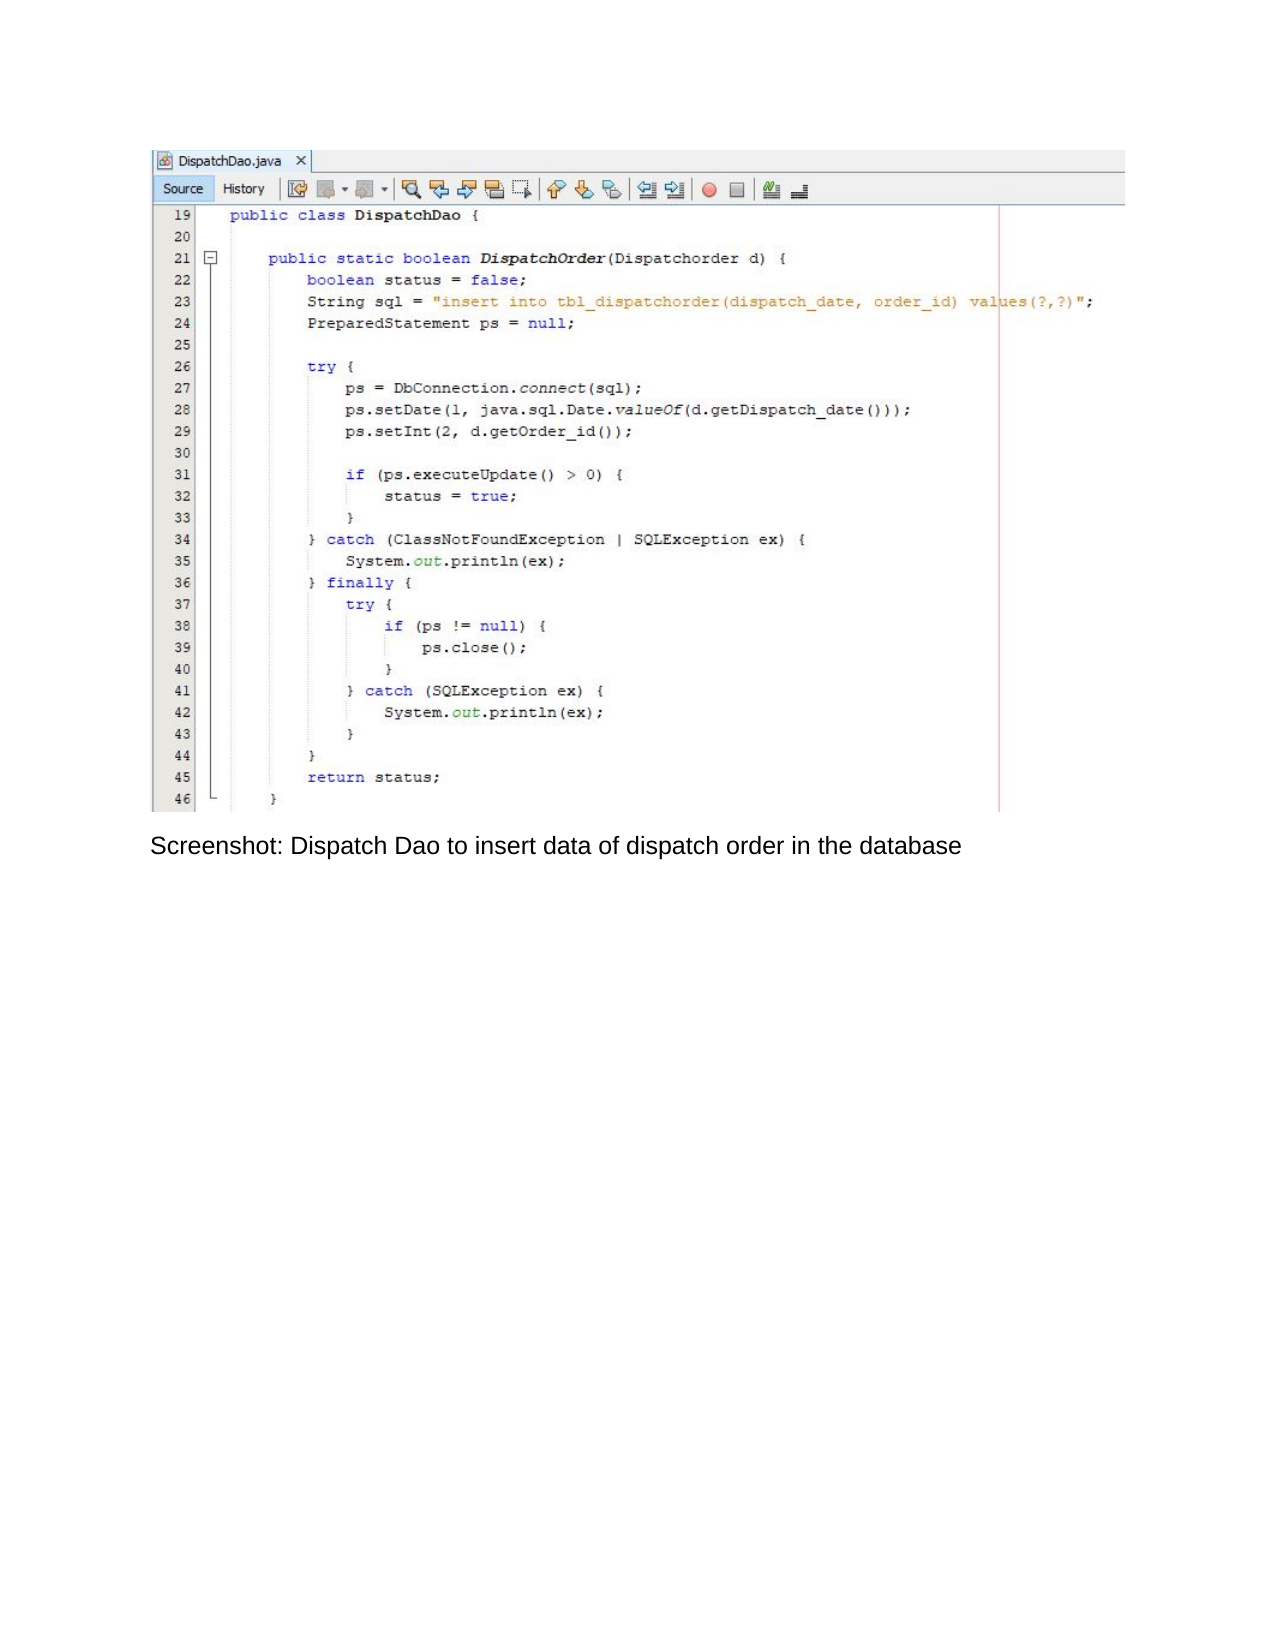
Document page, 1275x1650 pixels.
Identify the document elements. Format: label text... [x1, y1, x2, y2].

text Screenshot: Dispatch Dao to insert data of dispatch order in the database [150, 831, 1125, 859]
picture [150, 150, 1125, 812]
